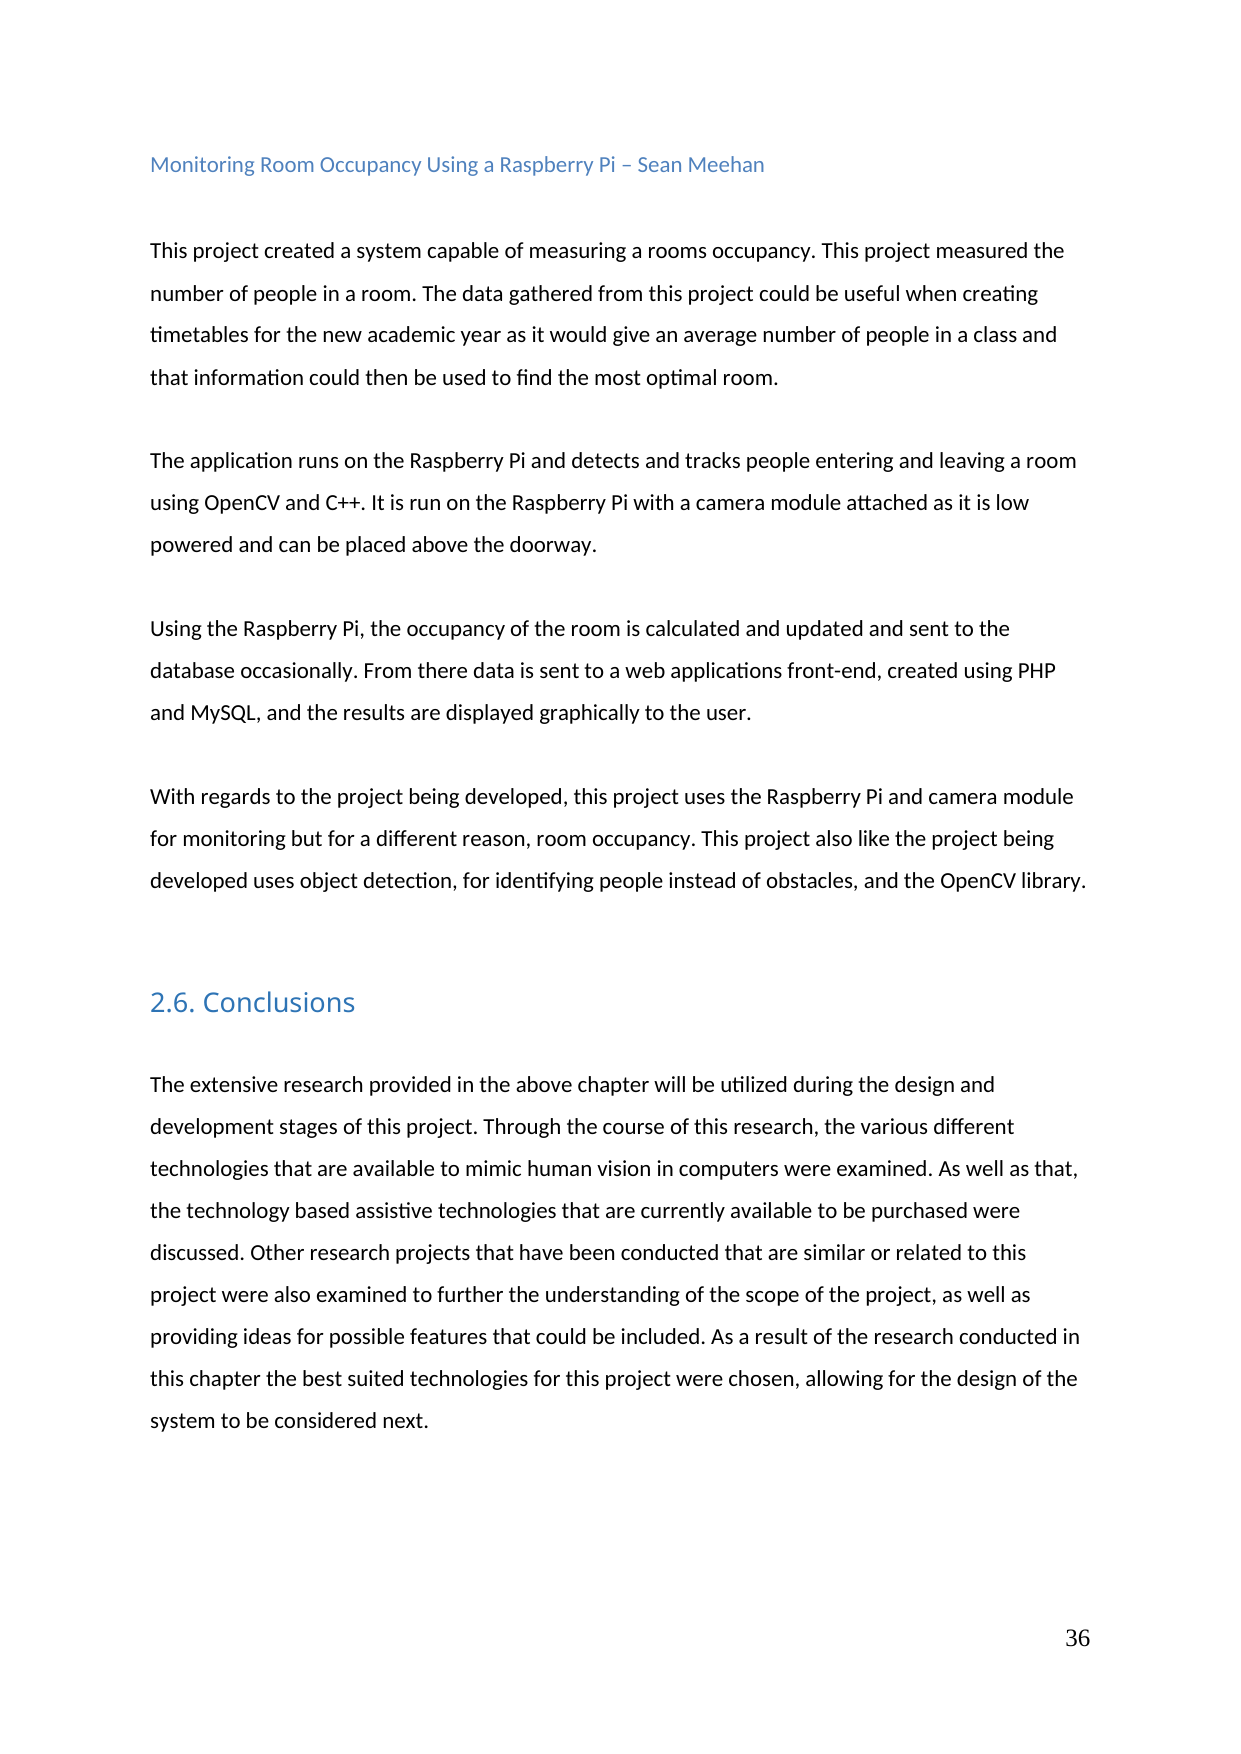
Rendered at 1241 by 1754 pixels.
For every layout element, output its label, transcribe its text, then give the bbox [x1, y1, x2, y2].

text This project created a system capable of measuring a rooms occupancy. This project measured the number of people in a room. The data gathered from this project could be useful when creating timetables for the new academic year as it would give an average number of people in a class and that information could then be used to find the most optimal room. [150, 237, 1090, 391]
text Using the Raspberry Pi, the occupancy of the room is calculated and updated and sent to the database occasionally. From there data is sent to a web applications front-end, created using PHP and MySQL, and the results are displayed graphically to the user. [150, 614, 1090, 726]
text With regards to the project being developed, this project uses the Raspberry Pi and camera module for monitoring but for a different reason, room occupancy. This project also like the project being developed uses object detection, for identifying people instead of obstacles, and the OpenCV library. [150, 782, 1090, 894]
subtitle 2.6. Conclusions [150, 984, 1090, 1021]
text The extensive research provided in the above chapter will be utilized during the design and development stages of this project. Through the course of this research, the various different technologies that are available to mimic human vision in computers were examined. As well as that, the technology based assistive technologies that are currently available to be purchased were discussed. Other research projects that have been conducted that are similar or related to this project were also examined to further the understanding of the scope of the project, as well as providing ideas for possible features that could be included. As a result of the research conducted in this chapter the best suited technologies for this project were chosen, allowing for the design of the system to be considered next. [150, 1070, 1090, 1434]
text The application runs on the Raspberry Pi and detects and tracks people entering and leaving a room using OpenCV and C++. It is run on the Raspberry Pi with a camera module attached as it is low powered and can be placed above the doorway. [150, 447, 1090, 558]
text Monitoring Room Occupancy Using a Raspberry Pi – Sean Meehan [150, 150, 1090, 178]
